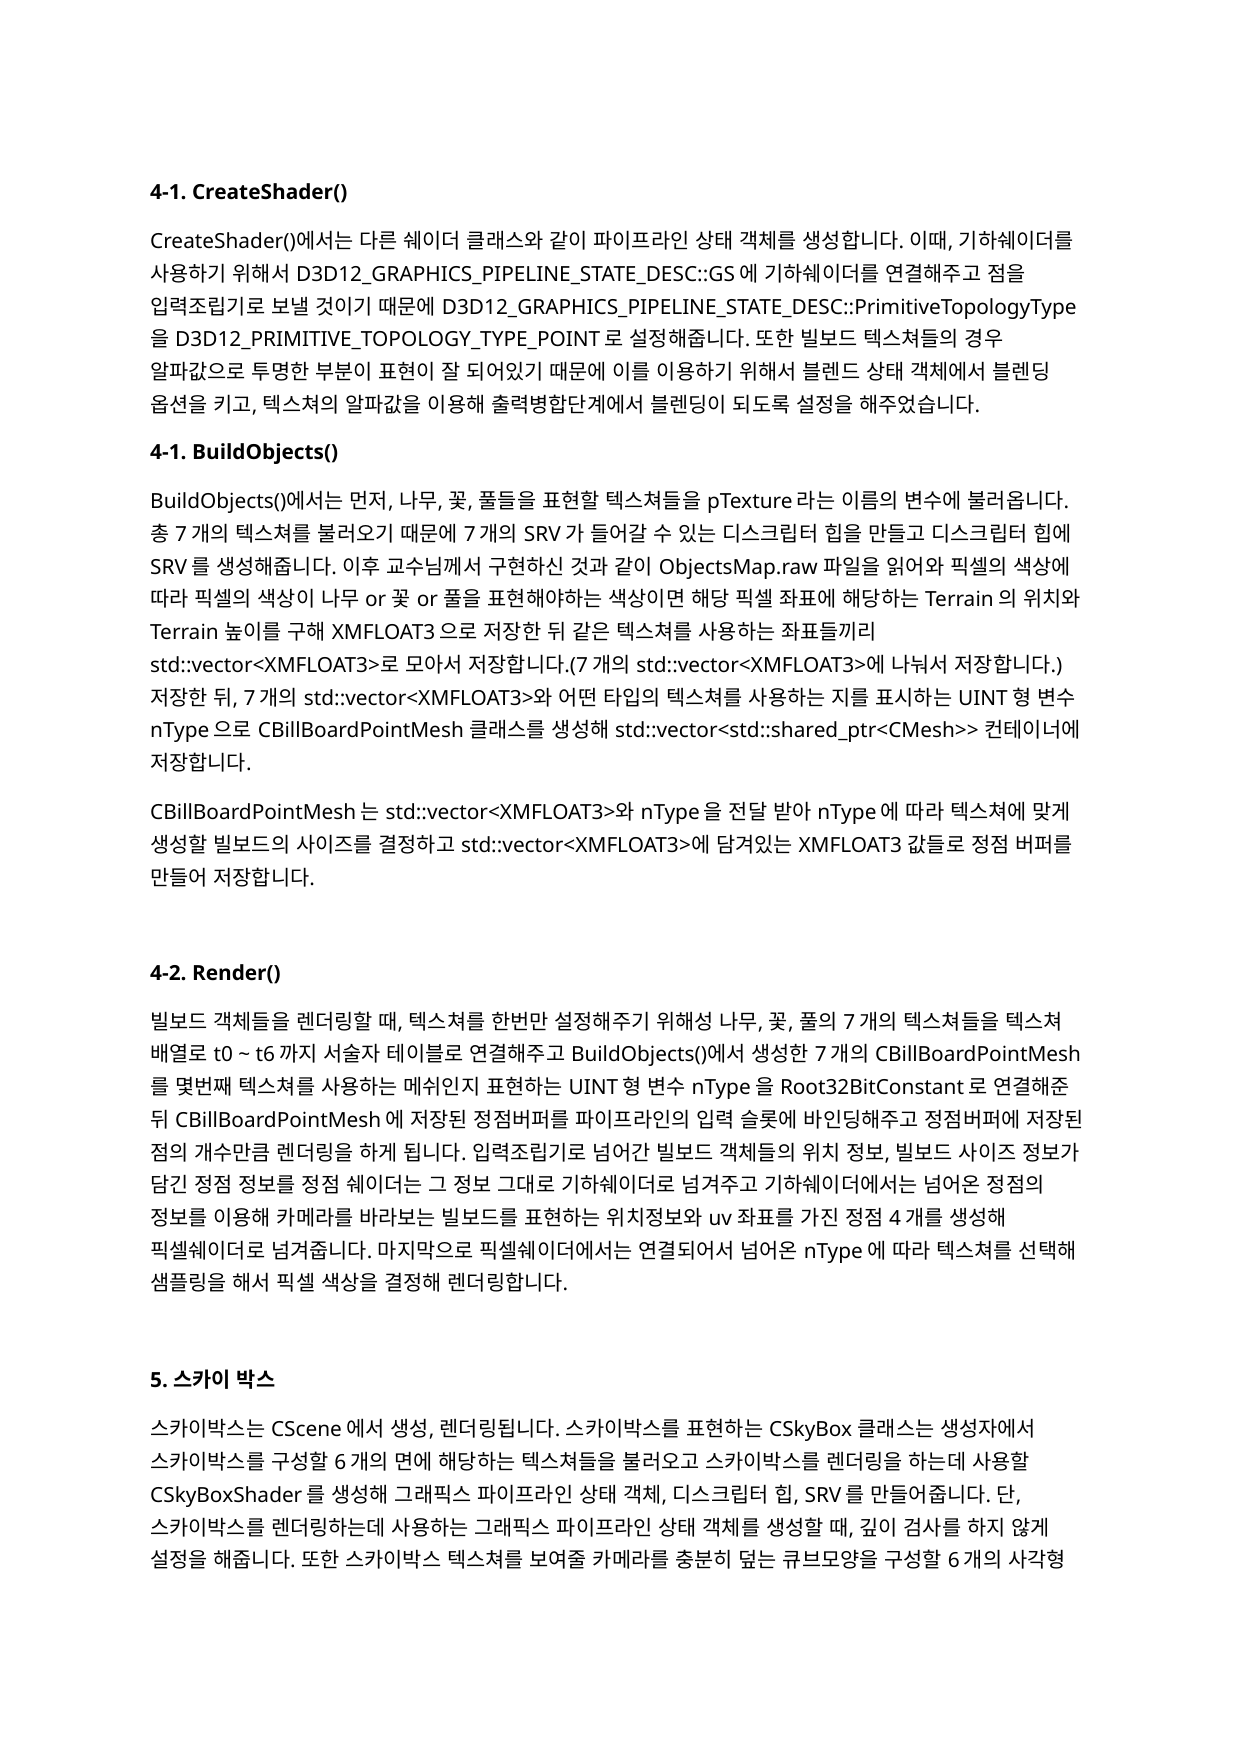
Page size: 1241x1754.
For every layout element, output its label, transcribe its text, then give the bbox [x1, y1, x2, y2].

text 4-1. CreateShader() [150, 177, 1090, 206]
text 4-2. Render() [150, 958, 1090, 986]
text BuildObjects()에서는 먼저, 나무, 꽃, 풀들을 표현할 텍스쳐들을 pTexture라는 이름의 변수에 불러옵니다. 총 7개의 텍스쳐를 불러오기 때문에 7개의 SRV가 들어갈 수 있는 디스크립터 힙을 만들고 디스크립터 힙에 SRV를 생성해줍니다. 이후 교수님께서 구현하신 것과 같이 ObjectsMap.raw 파일을 읽어와 픽셀의 색상에 따라 픽셀의 색상이 나무 or 꽃 or 풀을 표현해야하는 색상이면 해당 픽셀 좌표에 해당하는 Terrain의 위치와 Terrain 높이를 구해 XMFLOAT3으로 저장한 뒤 같은 텍스쳐를 사용하는 좌표들끼리 std::vector<XMFLOAT3>로 모아서 저장합니다.(7개의 std::vector<XMFLOAT3>에 나눠서 저장합니다.) 저장한 뒤, 7개의 std::vector<XMFLOAT3>와 어떤 타입의 텍스쳐를 사용하는 지를 표시하는 UINT형 변수 nType으로 CBillBoardPointMesh 클래스를 생성해 std::vector<std::shared_ptr<CMesh>> 컨테이너에 저장합니다. [150, 484, 1090, 777]
text 빌보드 객체들을 렌더링할 때, 텍스쳐를 한번만 설정해주기 위해성 나무, 꽃, 풀의 7개의 텍스쳐들을 텍스쳐 배열로 t0 ~ t6까지 서술자 테이블로 연결해주고 BuildObjects()에서 생성한 7개의 CBillBoardPointMesh를 몇번째 텍스쳐를 사용하는 메쉬인지 표현하는 UINT형 변수 nType을 Root32BitConstant로 연결해준 뒤 CBillBoardPointMesh에 저장된 정점버퍼를 파이프라인의 입력 슬롯에 바인딩해주고 정점버퍼에 저장된 점의 개수만큼 렌더링을 하게 됩니다. 입력조립기로 넘어간 빌보드 객체들의 위치 정보, 빌보드 사이즈 정보가 담긴 정점 정보를 정점 쉐이더는 그 정보 그대로 기하쉐이더로 넘겨주고 기하쉐이더에서는 넘어온 정점의 정보를 이용해 카메라를 바라보는 빌보드를 표현하는 위치정보와 uv 좌표를 가진 정점 4개를 생성해 픽셀쉐이더로 넘겨줍니다. 마지막으로 픽셀쉐이더에서는 연결되어서 넘어온 nType에 따라 텍스쳐를 선택해 샘플링을 해서 픽셀 색상을 결정해 렌더링합니다. [150, 1005, 1090, 1297]
text CBillBoardPointMesh는 std::vector<XMFLOAT3>와 nType을 전달 받아 nType에 따라 텍스쳐에 맞게 생성할 빌보드의 사이즈를 결정하고 std::vector<XMFLOAT3>에 담겨있는 XMFLOAT3 값들로 정점 버퍼를 만들어 저장합니다. [150, 796, 1090, 891]
text 4-1. BuildObjects() [150, 437, 1090, 466]
text 5. 스카이 박스 [150, 1363, 1090, 1393]
text CreateShader()에서는 다른 쉐이더 클래스와 같이 파이프라인 상태 객체를 생성합니다. 이때, 기하쉐이더를 사용하기 위해서 D3D12_GRAPHICS_PIPELINE_STATE_DESC::GS에 기하쉐이더를 연결해주고 점을 입력조립기로 보낼 것이기 때문에 D3D12_GRAPHICS_PIPELINE_STATE_DESC::PrimitiveTopologyType을 D3D12_PRIMITIVE_TOPOLOGY_TYPE_POINT로 설정해줍니다. 또한 빌보드 텍스쳐들의 경우 알파값으로 투명한 부분이 표현이 잘 되어있기 때문에 이를 이용하기 위해서 블렌드 상태 객체에서 블렌딩 옵션을 키고, 텍스쳐의 알파값을 이용해 출력병합단계에서 블렌딩이 되도록 설정을 해주었습니다. [150, 224, 1090, 418]
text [150, 1413, 1090, 1574]
